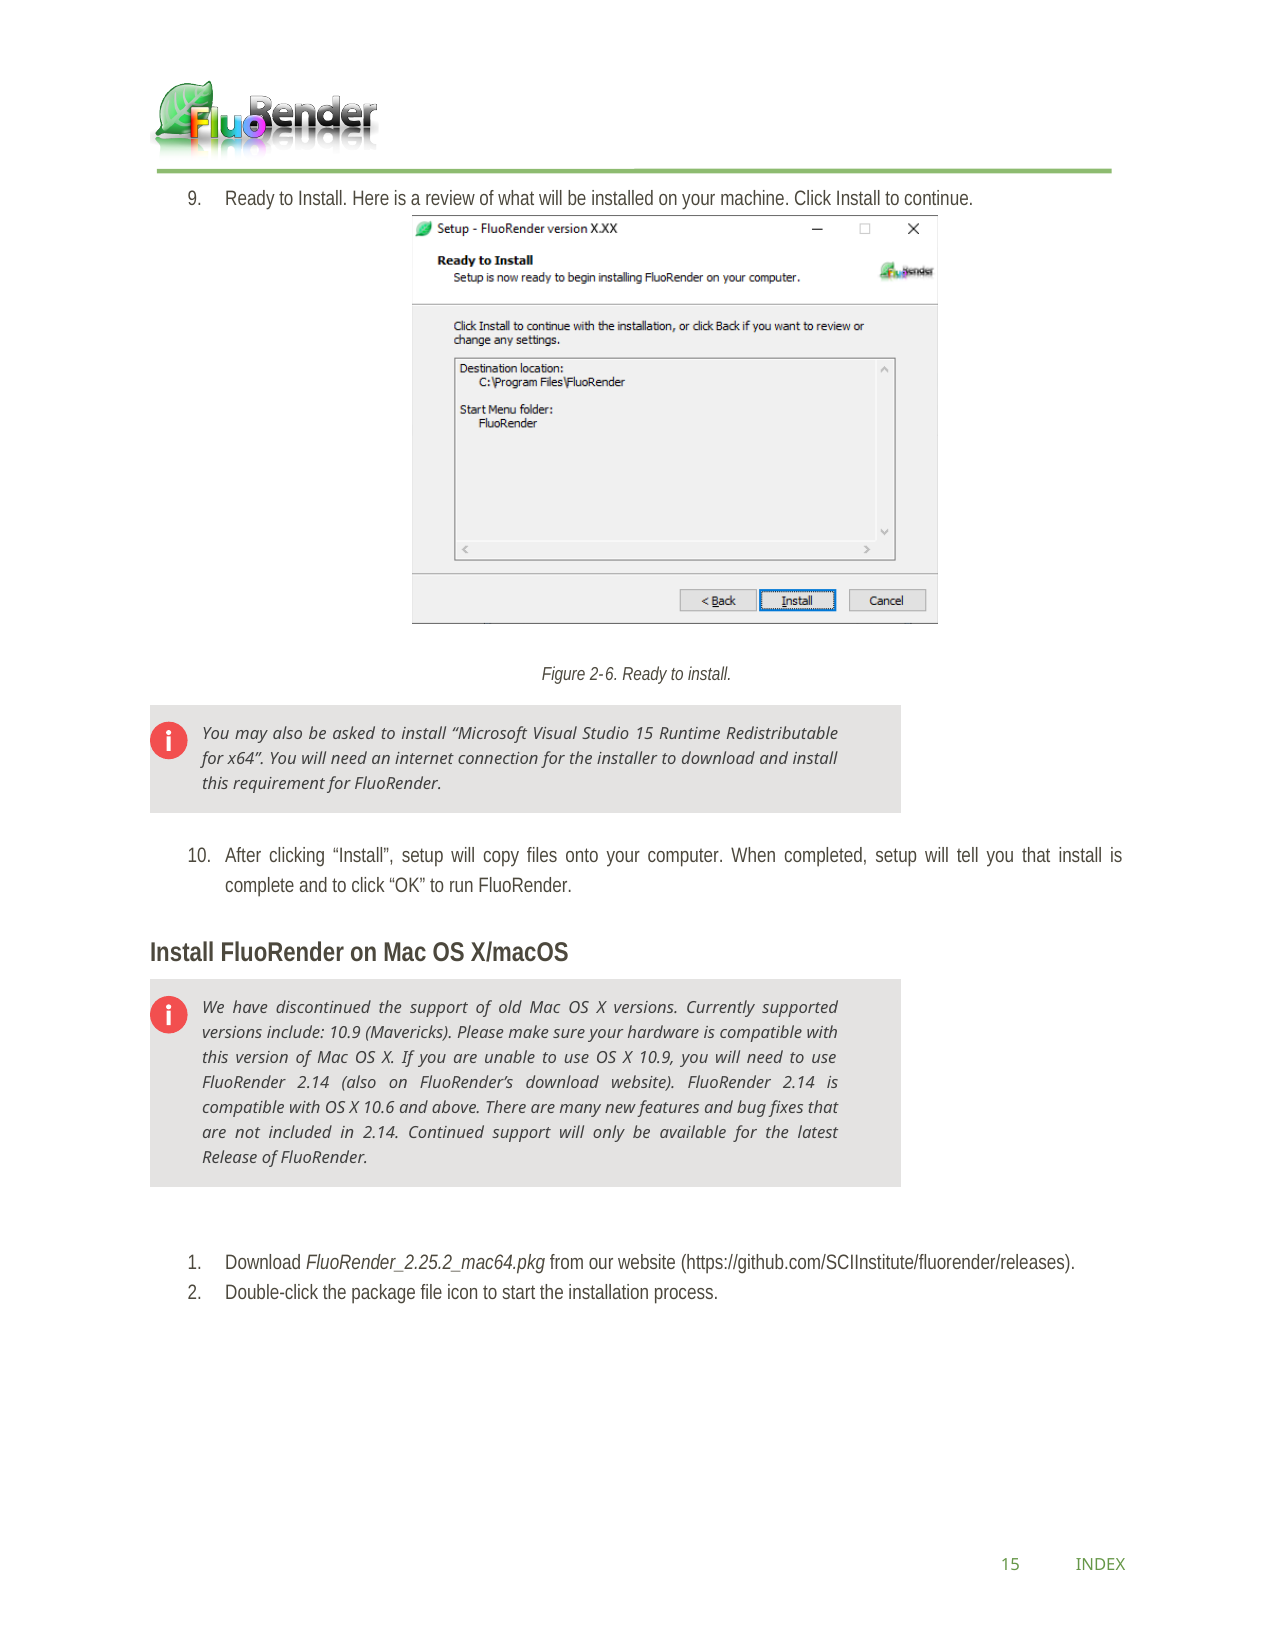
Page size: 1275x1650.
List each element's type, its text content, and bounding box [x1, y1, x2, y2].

picture [412, 215, 938, 624]
picture [150, 75, 379, 162]
table_header We have discontinued the support of old Mac OS X versions. Currently supported versions include: 10.9 (Mavericks). Please make sure your hardware is compatible with this version of Mac OS X. If you are unable to use OS X 10.9, you will need to use FluoRender 2.14 (also on FluoRender’s download website). FluoRender 2.14 is compatible with OS X 10.6 and above. There are many new features and bug fixes that are not included in 2.14. Continued support will only be available for the latest Release of FluoRender. [202, 979, 901, 1187]
list Double-click the package file icon to start the installation process. [187, 1280, 1125, 1304]
list Download FluoRender_2.25.2_mac64.pkg from our website (https://github.com/SCIInstitute/fluorender/releases). [187, 1250, 1125, 1274]
subtitle Install FluoRender on Mac OS X/macOS [150, 936, 1125, 967]
table_header [150, 979, 202, 1187]
